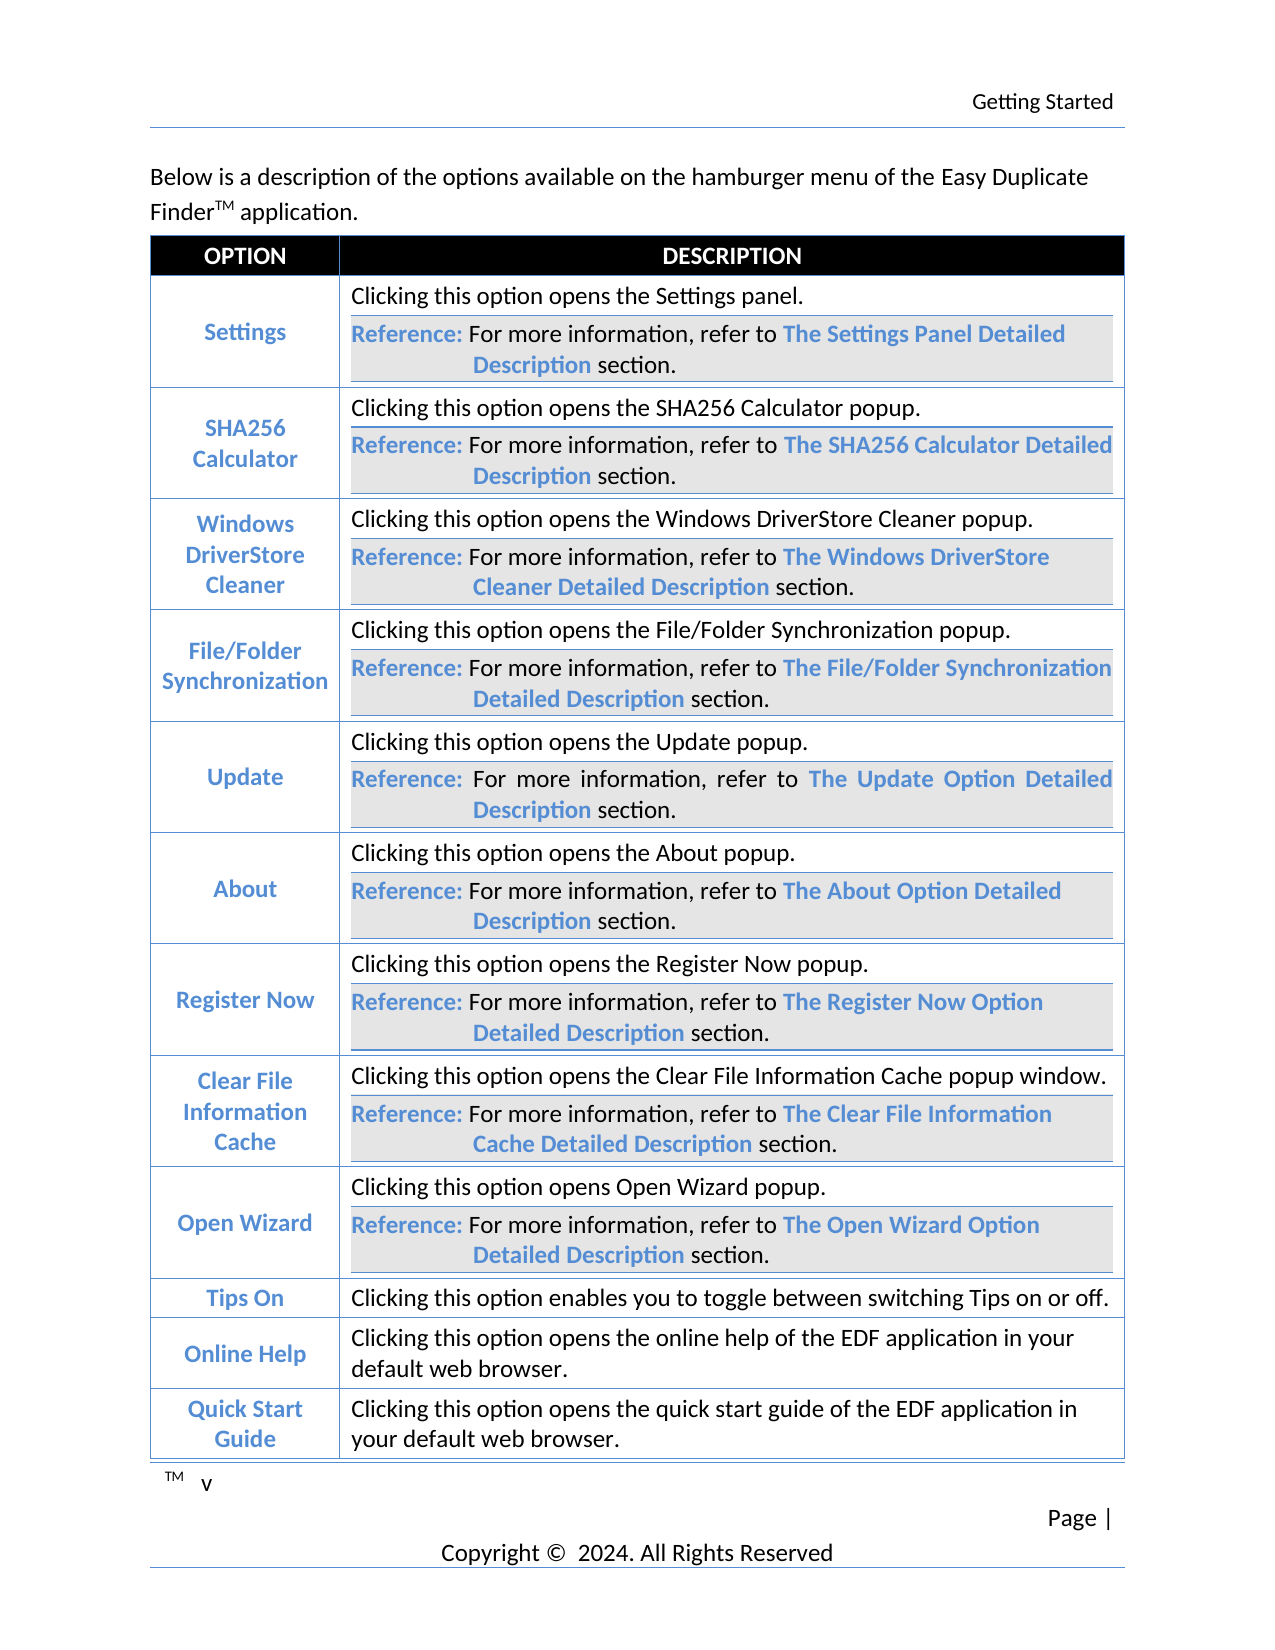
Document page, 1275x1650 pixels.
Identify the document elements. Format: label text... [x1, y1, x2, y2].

table_cell Update [151, 722, 339, 832]
table_cell SHA256 Calculator [151, 388, 339, 498]
table_cell Clicking this option opens the Windows DriverStore Cleaner popup. Reference: For more information, refer to The Windows DriverStore Cleaner Detailed Description section. [340, 499, 1124, 609]
table_cell Open Wizard [151, 1167, 339, 1277]
table_cell Quick Start Guide [151, 1389, 339, 1458]
table_cell Clicking this option opens the quick start guide of the EDF application in your default web browser. [340, 1389, 1124, 1458]
table_cell Settings [151, 276, 339, 387]
table_cell Clicking this option opens the online help of the EDF application in your default web browser. [340, 1318, 1124, 1388]
table_cell File/Folder Synchronization [151, 610, 339, 721]
table_cell Clicking this option enables you to toggle between switching Tips on or off. [340, 1279, 1124, 1317]
table_cell Clicking this option opens the Settings panel. Reference: For more information, refer to The Settings Panel Detailed Description section. [340, 276, 1124, 387]
table_cell Clicking this option opens Open Wizard popup. Reference: For more information, refer to The Open Wizard Option Detailed Description section. [340, 1167, 1124, 1277]
table_cell About [151, 833, 339, 943]
table_cell Clicking this option opens the Clear File Information Cache popup window. Reference: For more information, refer to The Clear File Information Cache Detailed Description section. [340, 1056, 1124, 1166]
table_header DESCRIPTION [340, 236, 1124, 275]
table_header OPTION [151, 236, 339, 275]
table_cell Clear File Information Cache [151, 1056, 339, 1166]
table_cell Clicking this option opens the About popup. Reference: For more information, refer to The About Option Detailed Description section. [340, 833, 1124, 943]
table_cell Clicking this option opens the Update popup. Reference: For more information, refer to The Update Option Detailed Description section. [340, 722, 1124, 832]
table_cell Clicking this option opens the SHA256 Calculator popup. Reference: For more information, refer to The SHA256 Calculator Detailed Description section. [340, 388, 1124, 498]
table_cell Tips On [151, 1279, 339, 1317]
text Below is a description of the options available on the hamburger menu of the TM application. [150, 161, 1125, 227]
table_cell Clicking this option opens the Register Now popup. Reference: For more information, refer to The Register Now Option Detailed Description section. [340, 944, 1124, 1055]
table_cell Clicking this option opens the File/Folder Synchronization popup. Reference: For more information, refer to The File/Folder Synchronization Detailed Description section. [340, 610, 1124, 721]
table_cell Register Now [151, 944, 339, 1055]
table_cell Online Help [151, 1318, 339, 1388]
table_cell Windows DriverStore Cleaner [151, 499, 339, 609]
